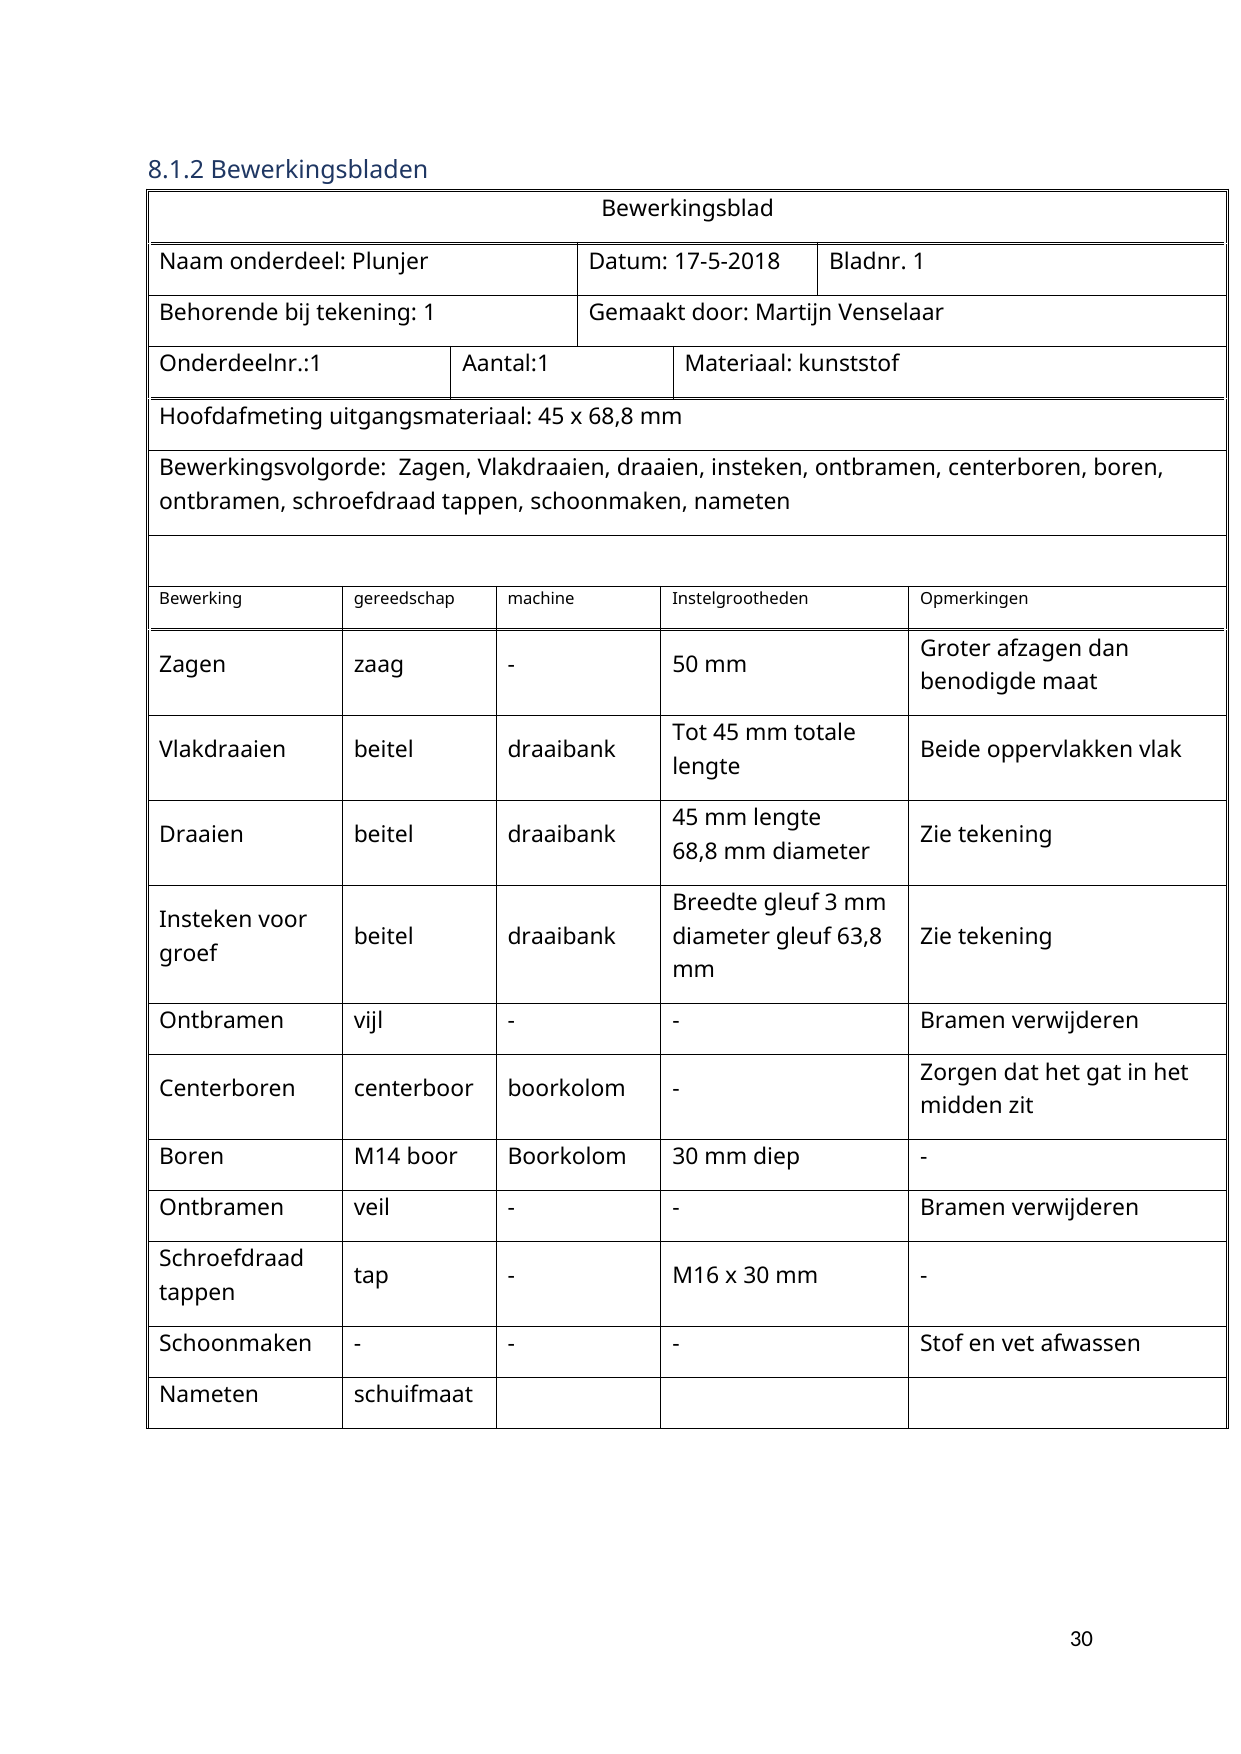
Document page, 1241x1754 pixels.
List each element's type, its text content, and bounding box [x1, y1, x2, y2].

table_cell Bladnr. 1 [818, 242, 1226, 295]
table_cell Groter afzagen dan benodigde maat [909, 628, 1227, 715]
table_cell - [497, 1004, 660, 1054]
table_cell 45 mm lengte 68,8 mm diameter [661, 801, 908, 885]
table_cell Ontbramen [149, 1004, 342, 1054]
table_cell Materiaal: kunststof [674, 347, 1226, 397]
table_cell M14 boor [343, 1140, 496, 1190]
table_cell schuifmaat [343, 1378, 496, 1428]
table_cell Schoonmaken [149, 1327, 342, 1377]
table_cell beitel [343, 801, 496, 885]
table_cell [661, 1378, 908, 1428]
table_cell - [661, 1191, 908, 1241]
table_header Bewerkingsblad [149, 192, 1226, 242]
table_cell - [497, 1327, 660, 1377]
table_cell draaibank [497, 716, 660, 800]
table_cell veil [343, 1191, 496, 1241]
table_cell - [661, 1055, 908, 1139]
table_cell Bewerking [149, 587, 342, 628]
table_cell Stof en vet afwassen [909, 1327, 1226, 1377]
table_cell Vlakdraaien [149, 716, 342, 800]
table_cell - [661, 1004, 908, 1054]
table_cell - [497, 1242, 660, 1326]
table_cell - [909, 1242, 1226, 1326]
table_cell Tot 45 mm totale lengte [661, 716, 908, 800]
table_cell Behorende bij tekening: 1 [149, 296, 577, 346]
table_cell Insteken voor groef [149, 886, 342, 1003]
table_cell Schroefdraad tappen [149, 1242, 342, 1326]
table_cell vijl [343, 1004, 496, 1054]
table_cell 30 mm diep [661, 1140, 908, 1190]
table_cell Beide oppervlakken vlak [909, 716, 1226, 800]
table_cell - [343, 1327, 496, 1377]
table_cell Zagen [148, 628, 342, 715]
table_cell Boorkolom [497, 1140, 660, 1190]
table_cell gereedschap [343, 587, 496, 628]
table_cell Zie tekening [909, 886, 1226, 1003]
table_cell Naam onderdeel: Plunjer [149, 242, 577, 295]
table_cell [909, 1378, 1226, 1428]
table_cell Datum: 17-5-2018 [578, 245, 817, 295]
table_cell boorkolom [497, 1055, 660, 1139]
table_cell beitel [343, 886, 496, 1003]
table_cell Boren [149, 1140, 342, 1190]
table_cell Nameten [149, 1378, 342, 1428]
table_cell [149, 536, 1226, 586]
table_cell 50 mm [661, 631, 908, 715]
table_cell Ontbramen [149, 1191, 342, 1241]
table_cell - [497, 1191, 660, 1241]
table_cell centerboor [343, 1055, 496, 1139]
table_cell - [497, 631, 660, 715]
table_cell Bewerkingsvolgorde: Zagen, Vlakdraaien, draaien, insteken, ontbramen, centerboren, boren, ontbramen, schroefdraad tappen, schoonmaken, nameten [149, 451, 1226, 535]
table_cell Hoofdafmeting uitgangsmateriaal: 45 x 68,8 mm [149, 397, 1226, 450]
table_cell Centerboren [149, 1055, 342, 1139]
table_cell Breedte gleuf 3 mm diameter gleuf 63,8 mm [661, 886, 908, 1003]
table_cell Draaien [149, 801, 342, 885]
table_cell Aantal:1 [451, 347, 673, 397]
table_cell Bramen verwijderen [909, 1004, 1226, 1054]
table_cell [497, 1378, 660, 1428]
table_cell draaibank [497, 801, 660, 885]
table_cell tap [343, 1242, 496, 1326]
table_cell Zorgen dat het gat in het midden zit [909, 1055, 1226, 1139]
subtitle 8.1.2 Bewerkingsbladen [148, 152, 1093, 186]
table_cell - [909, 1140, 1226, 1190]
table_cell Onderdeelnr.:1 [149, 347, 450, 397]
table_cell zaag [343, 631, 496, 715]
table_cell beitel [343, 716, 496, 800]
table_cell M16 x 30 mm [661, 1242, 908, 1326]
table_cell draaibank [497, 886, 660, 1003]
table_cell Zie tekening [909, 801, 1226, 885]
table_cell machine [497, 587, 660, 628]
table_cell - [661, 1327, 908, 1377]
table_cell Opmerkingen [909, 587, 1226, 628]
table_cell Gemaakt door: Martijn Venselaar [578, 296, 1226, 346]
table_cell Bramen verwijderen [909, 1191, 1226, 1241]
table_cell Instelgrootheden [661, 587, 908, 628]
